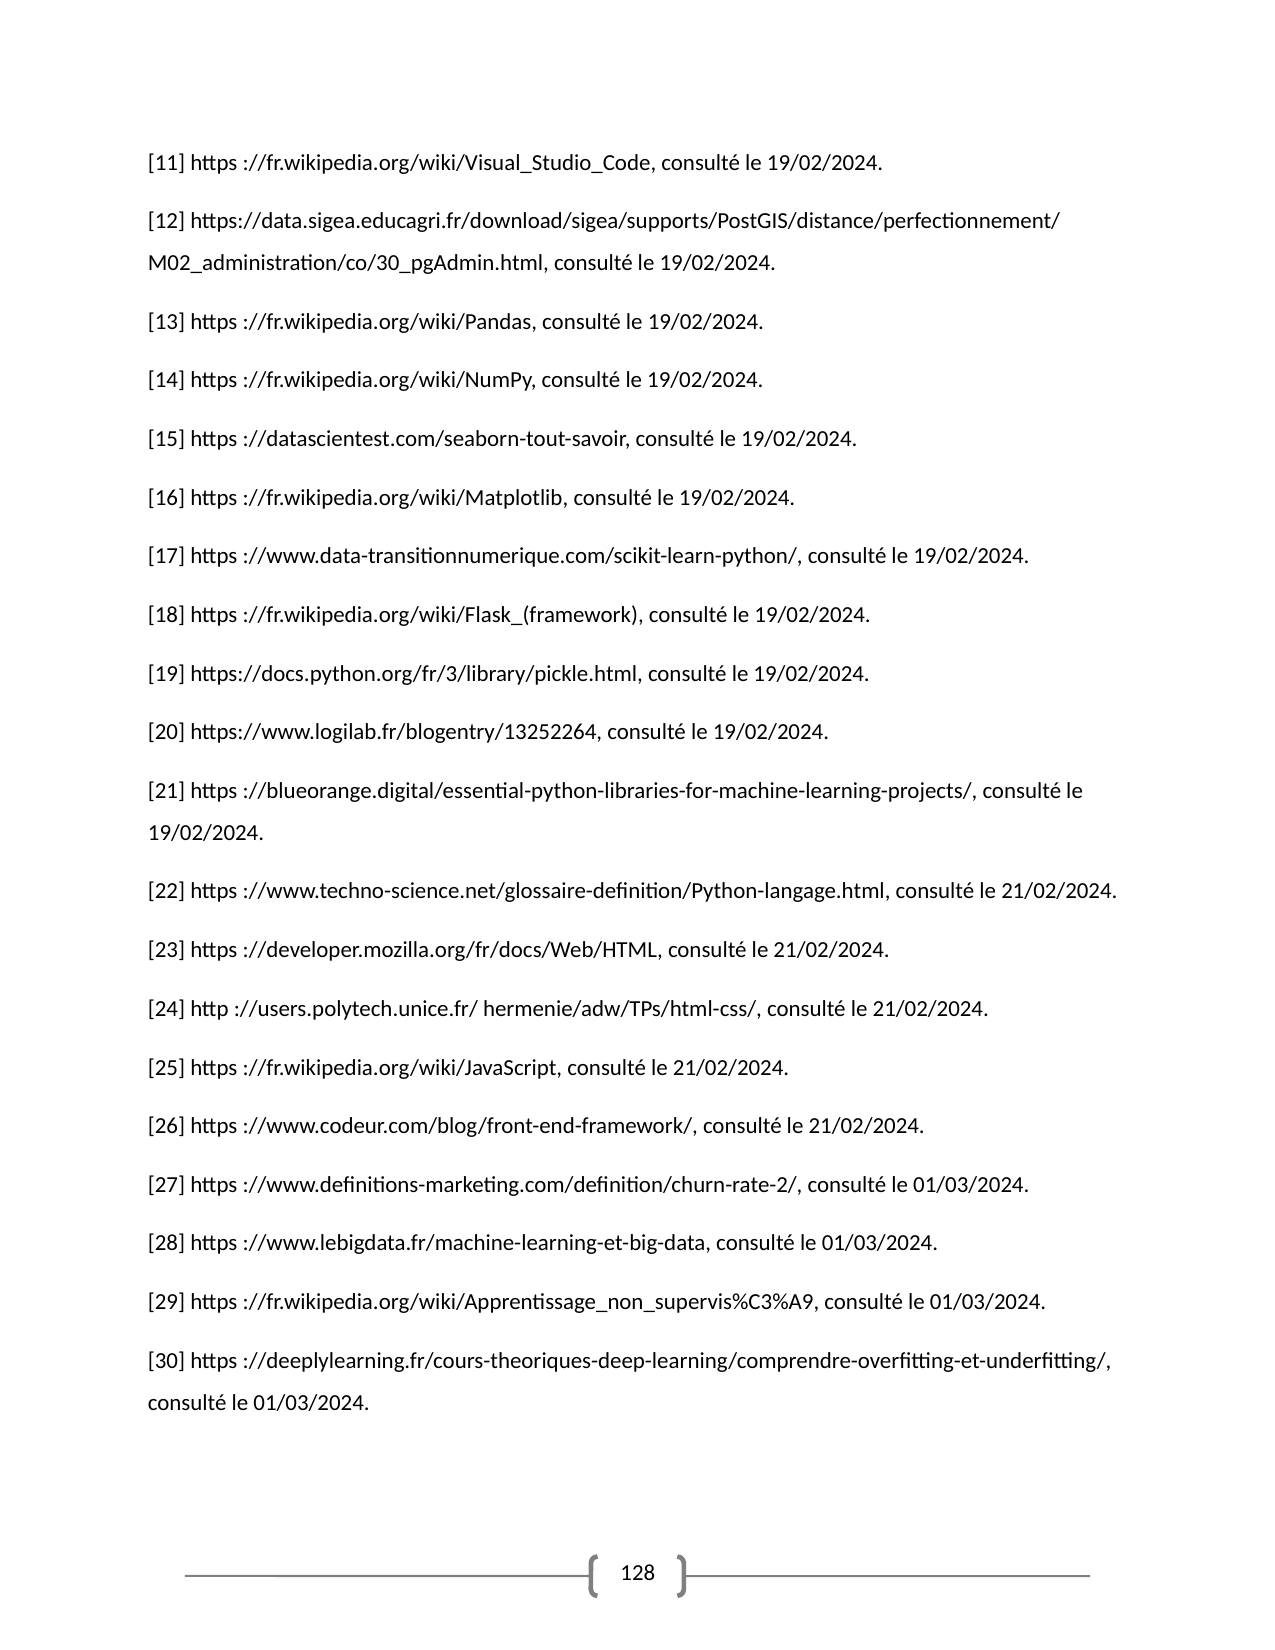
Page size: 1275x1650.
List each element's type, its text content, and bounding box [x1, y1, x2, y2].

text [11] https ://fr.wikipedia.org/wiki/Visual_Studio_Code, consulté le 19/02/2024. [148, 148, 1127, 176]
text [22] https ://www.techno-science.net/glossaire-definition/Python-langage.html, consulté le 21/02/2024. [148, 877, 1127, 905]
text [20] https://www.logilab.fr/blogentry/13252264, consulté le 19/02/2024. [148, 717, 1127, 745]
text [30] https ://deeplylearning.fr/cours-theoriques-deep-learning/comprendre-overfitting-et-underfitting/, consulté le 01/03/2024. [148, 1346, 1127, 1416]
text [12] https://data.sigea.educagri.fr/download/sigea/supports/PostGIS/distance/perfectionnement/M02_administration/co/30_pgAdmin.html, consulté le 19/02/2024. [148, 206, 1127, 276]
text [29] https ://fr.wikipedia.org/wiki/Apprentissage_non_supervis%C3%A9, consulté le 01/03/2024. [148, 1287, 1127, 1315]
text [16] https ://fr.wikipedia.org/wiki/Matplotlib, consulté le 19/02/2024. [148, 483, 1127, 511]
text [27] https ://www.definitions-marketing.com/definition/churn-rate-2/, consulté le 01/03/2024. [148, 1170, 1127, 1198]
text [23] https ://developer.mozilla.org/fr/docs/Web/HTML, consulté le 21/02/2024. [148, 935, 1127, 963]
text [28] https ://www.lebigdata.fr/machine-learning-et-big-data, consulté le 01/03/2024. [148, 1228, 1127, 1257]
text [21] https ://blueorange.digital/essential-python-libraries-for-machine-learning-projects/, consulté le 19/02/2024. [148, 776, 1127, 846]
text [19] https://docs.python.org/fr/3/library/pickle.html, consulté le 19/02/2024. [148, 659, 1127, 687]
text [18] https ://fr.wikipedia.org/wiki/Flask_(framework), consulté le 19/02/2024. [148, 600, 1127, 628]
text [15] https ://datascientest.com/seaborn-tout-savoir, consulté le 19/02/2024. [148, 424, 1127, 452]
text [13] https ://fr.wikipedia.org/wiki/Pandas, consulté le 19/02/2024. [148, 307, 1127, 335]
text [25] https ://fr.wikipedia.org/wiki/JavaScript, consulté le 21/02/2024. [148, 1053, 1127, 1081]
text [14] https ://fr.wikipedia.org/wiki/NumPy, consulté le 19/02/2024. [148, 366, 1127, 393]
text [17] https ://www.data-transitionnumerique.com/scikit-learn-python/, consulté le 19/02/2024. [148, 541, 1127, 569]
text [24] http ://users.polytech.unice.fr/ hermenie/adw/TPs/html-css/, consulté le 21/02/2024. [148, 994, 1127, 1022]
text [26] https ://www.codeur.com/blog/front-end-framework/, consulté le 21/02/2024. [148, 1111, 1127, 1139]
